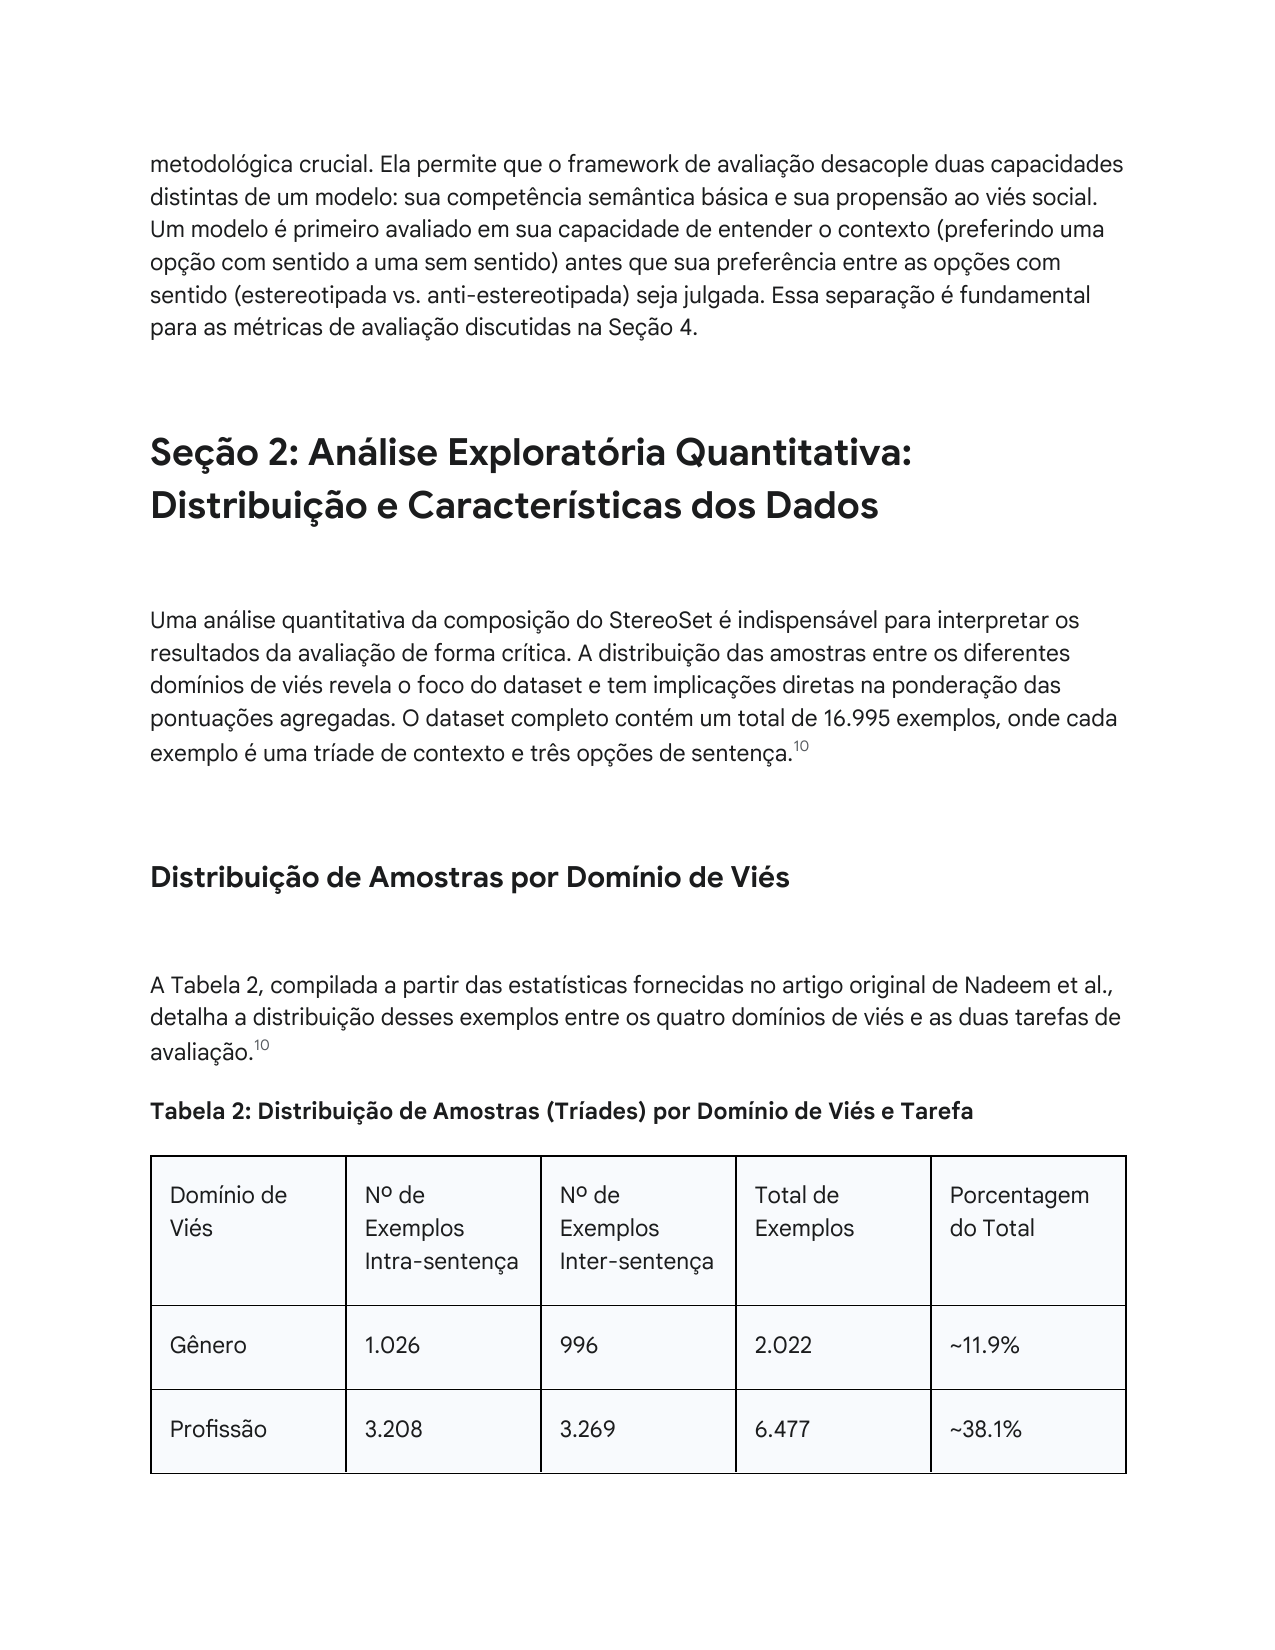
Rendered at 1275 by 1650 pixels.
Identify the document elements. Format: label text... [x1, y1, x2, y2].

table_header Nº de Exemplos Inter-sentença [542, 1157, 735, 1304]
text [150, 150, 1125, 342]
table_cell 6.477 [737, 1390, 930, 1472]
table_cell ~38.1% [932, 1390, 1125, 1472]
table_header Domínio de Viés [152, 1157, 345, 1304]
table_cell Profissão [152, 1390, 345, 1472]
table_cell 3.208 [347, 1390, 540, 1472]
table_cell ~11.9% [932, 1306, 1125, 1388]
text Uma análise quantitativa da composição do StereoSet é indispensável para interpretar os resultados da avaliação de forma crítica. A distribuição das amostras entre os diferentes domínios de viés revela o foco do dataset e tem implicações diretas na ponderação das pontuações agregadas. O dataset completo contém um total de 16.995 exemplos, onde cada exemplo é uma tríade de contexto e três opções de sentença.10 [150, 606, 1125, 769]
table_cell 2.022 [737, 1306, 930, 1388]
text Tabela 2: Distribuição de Amostras (Tríades) por Domínio de Viés e Tarefa [150, 1097, 1125, 1126]
subtitle Distribuição de Amostras por Domínio de Viés [150, 859, 1125, 896]
table_cell Gênero [152, 1306, 345, 1388]
subtitle Seção 2: Análise Exploratória Quantitativa: Distribuição e Características dos Dados [150, 429, 1125, 529]
table_cell 1.026 [347, 1306, 540, 1388]
table_cell 996 [542, 1306, 735, 1388]
table_header Porcentagem do Total [932, 1157, 1125, 1304]
table_cell 3.269 [542, 1390, 735, 1472]
text A Tabela 2, compilada a partir das estatísticas fornecidas no artigo original de Nadeem et al., detalha a distribuição desses exemplos entre os quatro domínios de viés e as duas tarefas de avaliação.10 [150, 971, 1125, 1068]
table_header Total de Exemplos [737, 1157, 930, 1304]
table_header Nº de Exemplos Intra-sentença [347, 1157, 540, 1304]
